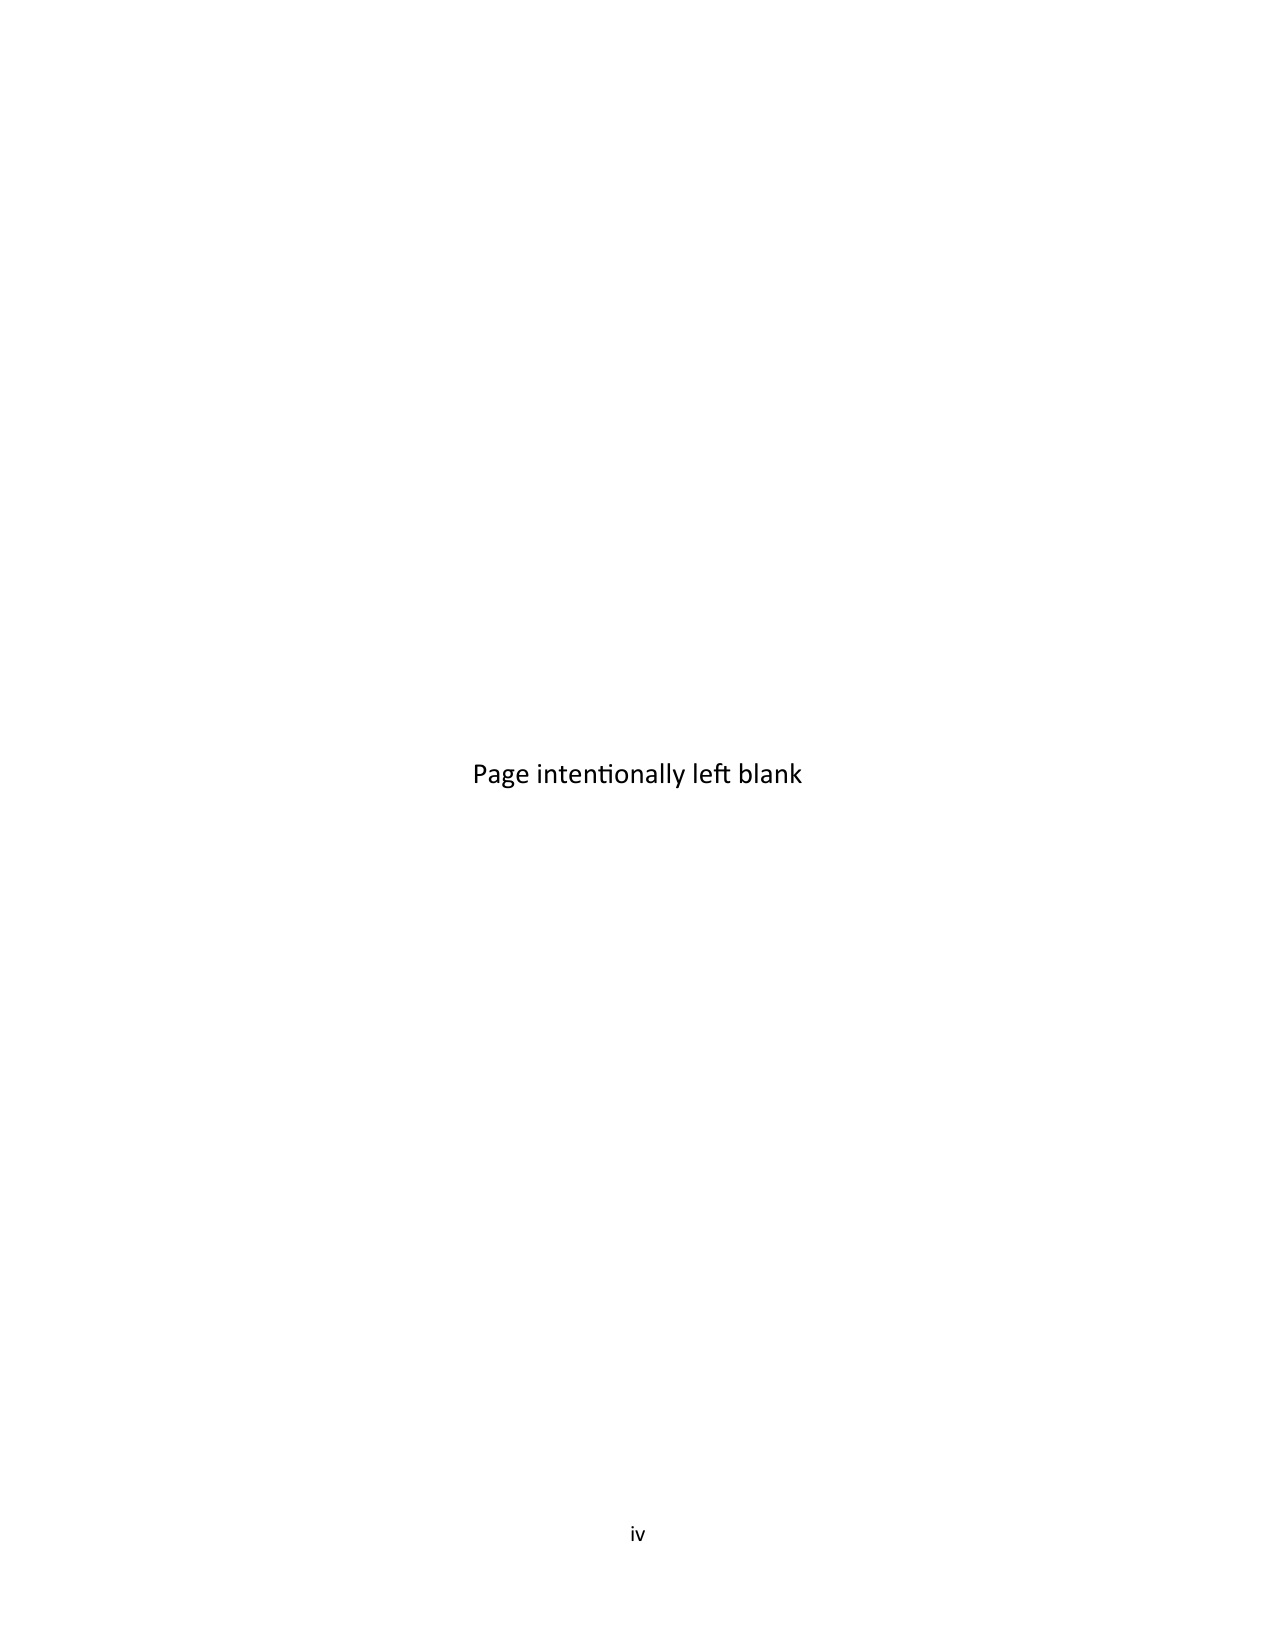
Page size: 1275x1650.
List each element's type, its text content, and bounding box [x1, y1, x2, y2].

text Page intentionally left blank [112, 756, 1162, 791]
